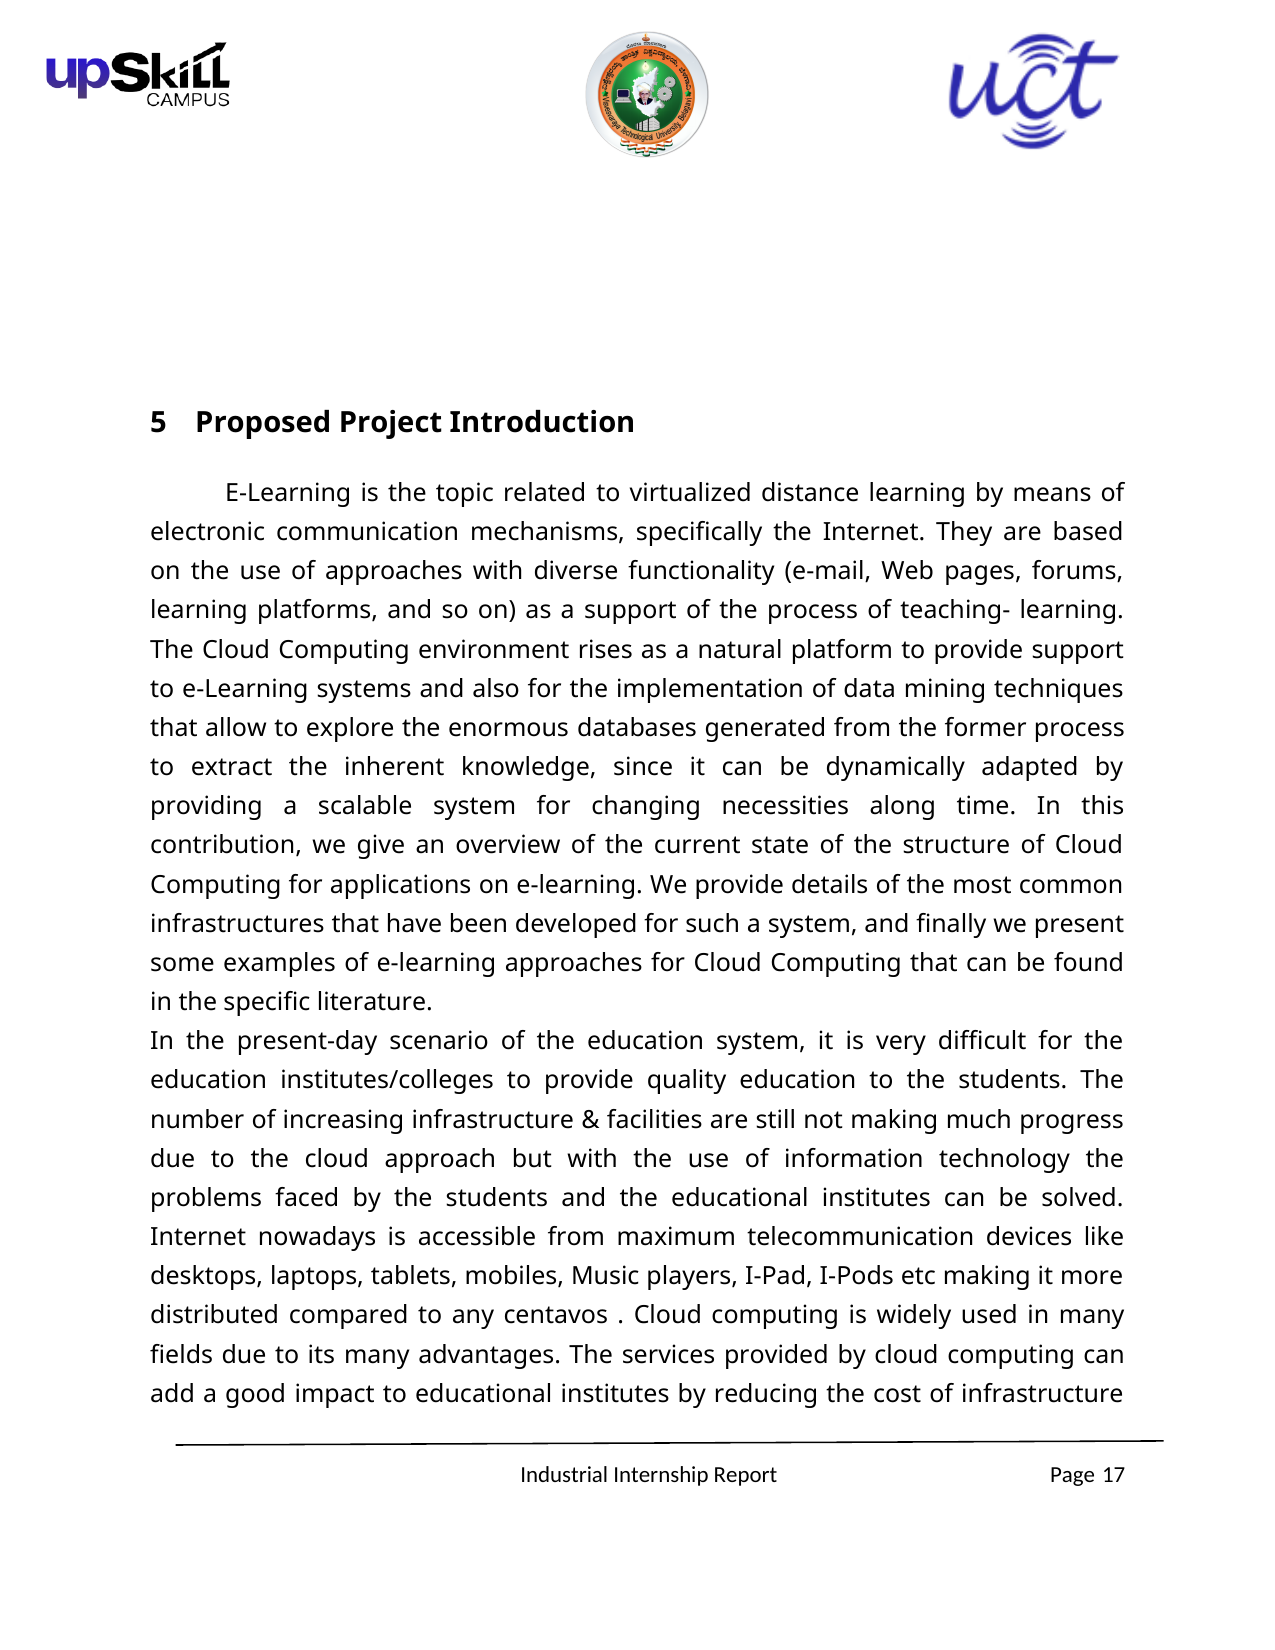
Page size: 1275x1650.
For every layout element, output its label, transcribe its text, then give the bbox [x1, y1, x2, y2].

subtitle Proposed Project Introduction [150, 402, 1125, 441]
picture [946, 25, 1125, 151]
picture [582, 30, 712, 159]
text E-Learning is the topic related to virtualized distance learning by means of electronic communication mechanisms, specifically the Internet. They are based on the use of approaches with diverse functionality (e-mail, Web pages, forums, learning platforms, and so on) as a support of the process of teaching- learning. The Cloud Computing environment rises as a natural platform to provide support to e-Learning systems and also for the implementation of data mining techniques that allow to explore the enormous databases generated from the former process to extract the inherent knowledge, since it can be dynamically adapted by providing a scalable system for changing necessities along time. In this contribution, we give an overview of the current state of the structure of Cloud Computing for applications on e-learning. We provide details of the most common infrastructures that have been developed for such a system, and finally we present some examples of e-learning approaches for Cloud Computing that can be found in the specific literature. [150, 474, 1125, 1018]
picture [15, 30, 261, 110]
